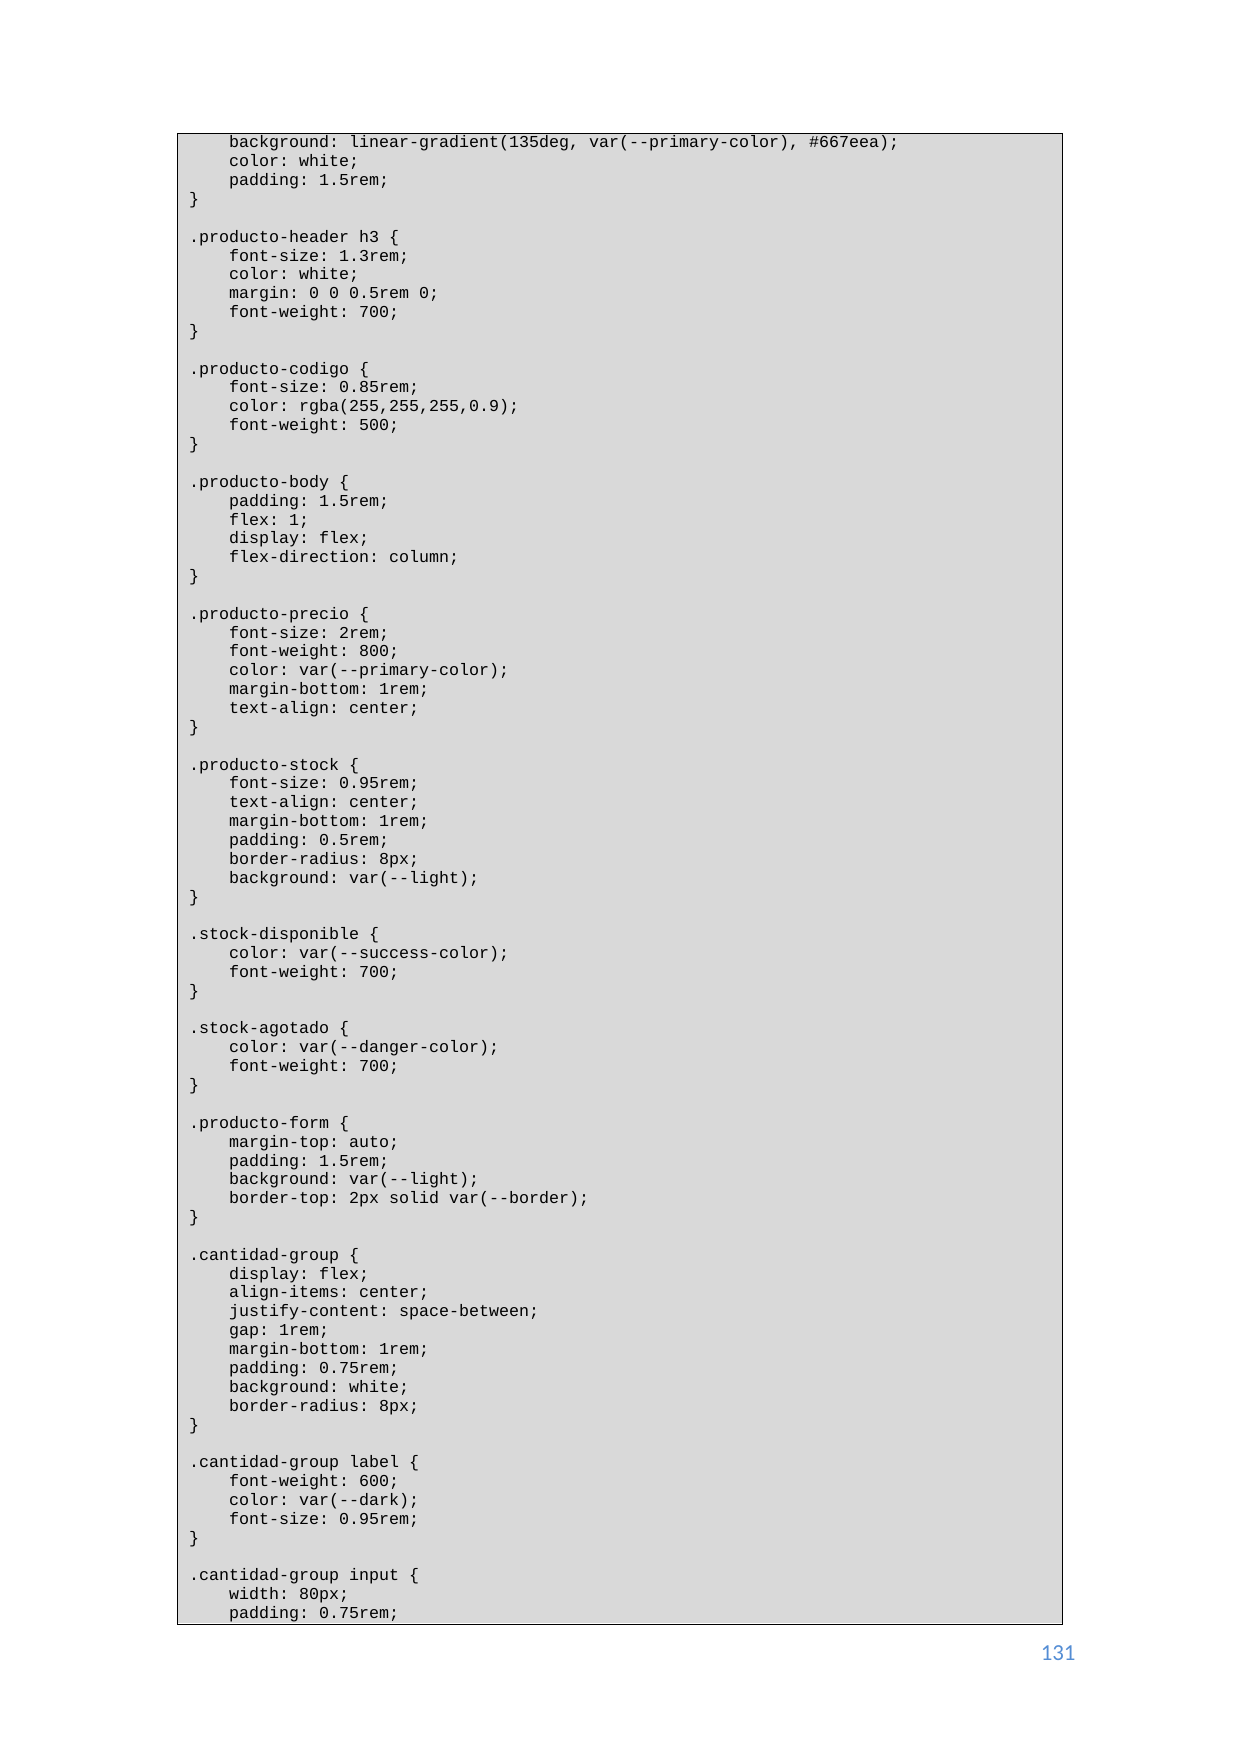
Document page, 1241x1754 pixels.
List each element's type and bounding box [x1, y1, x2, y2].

table_header [178, 134, 1062, 1623]
